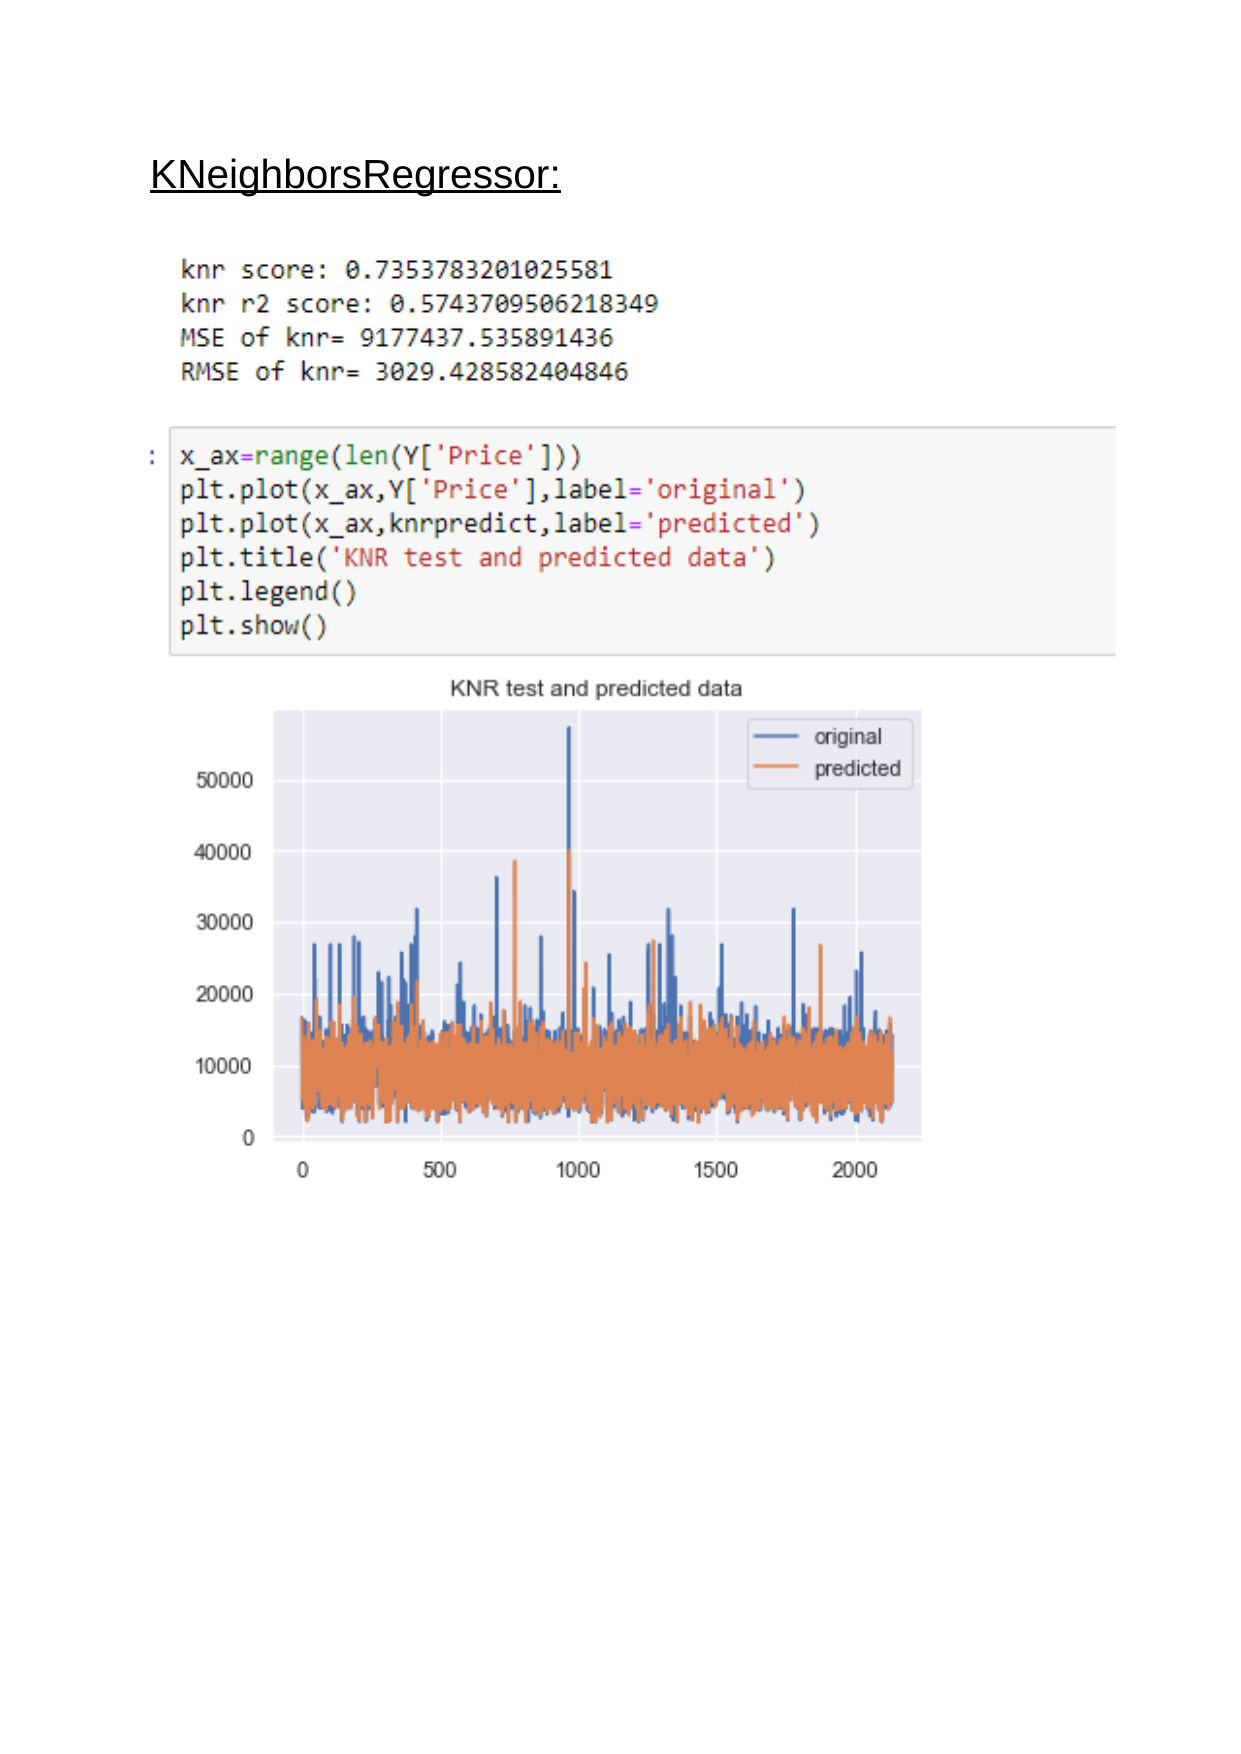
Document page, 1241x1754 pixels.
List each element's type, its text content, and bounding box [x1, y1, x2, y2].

subtitle KNeighborsRegressor: [150, 150, 1090, 197]
picture [150, 247, 1116, 1198]
